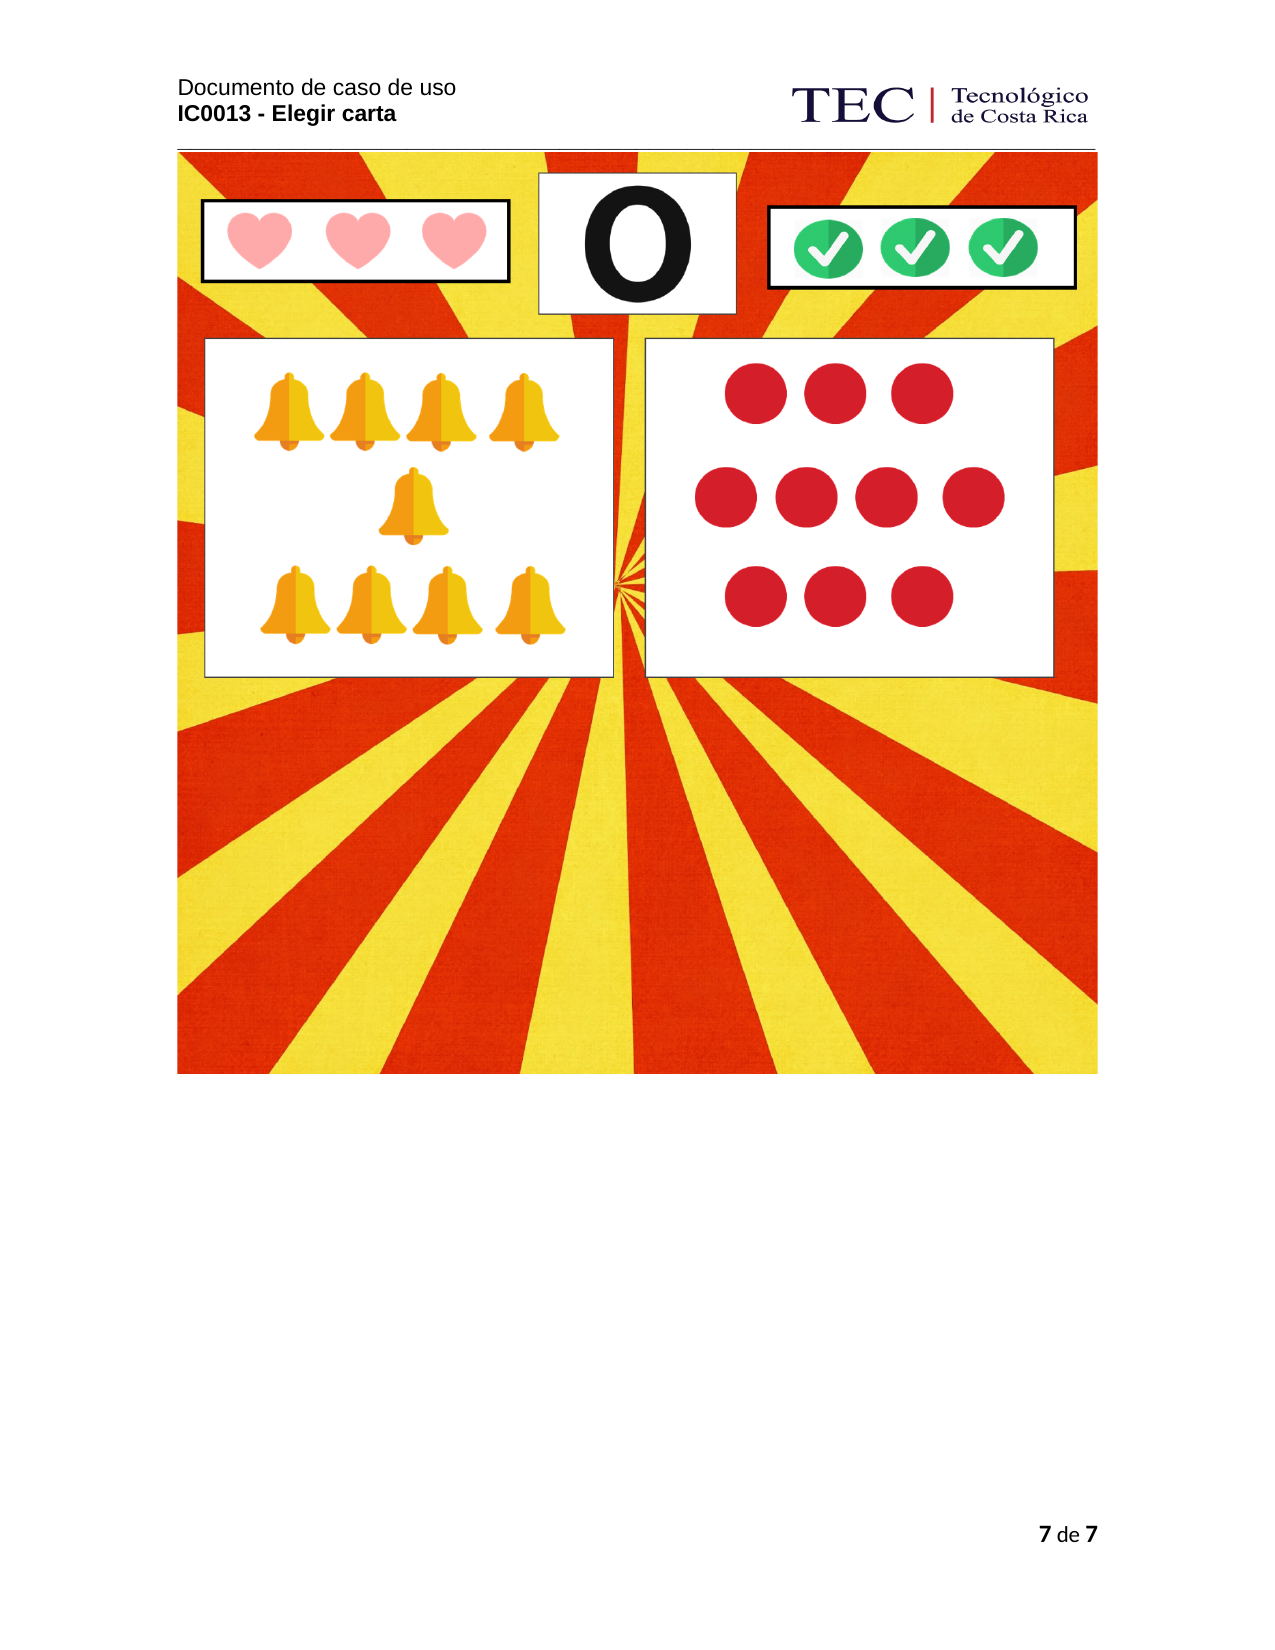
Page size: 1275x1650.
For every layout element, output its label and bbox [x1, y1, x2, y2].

picture [177, 152, 1098, 1074]
picture [781, 75, 1098, 132]
